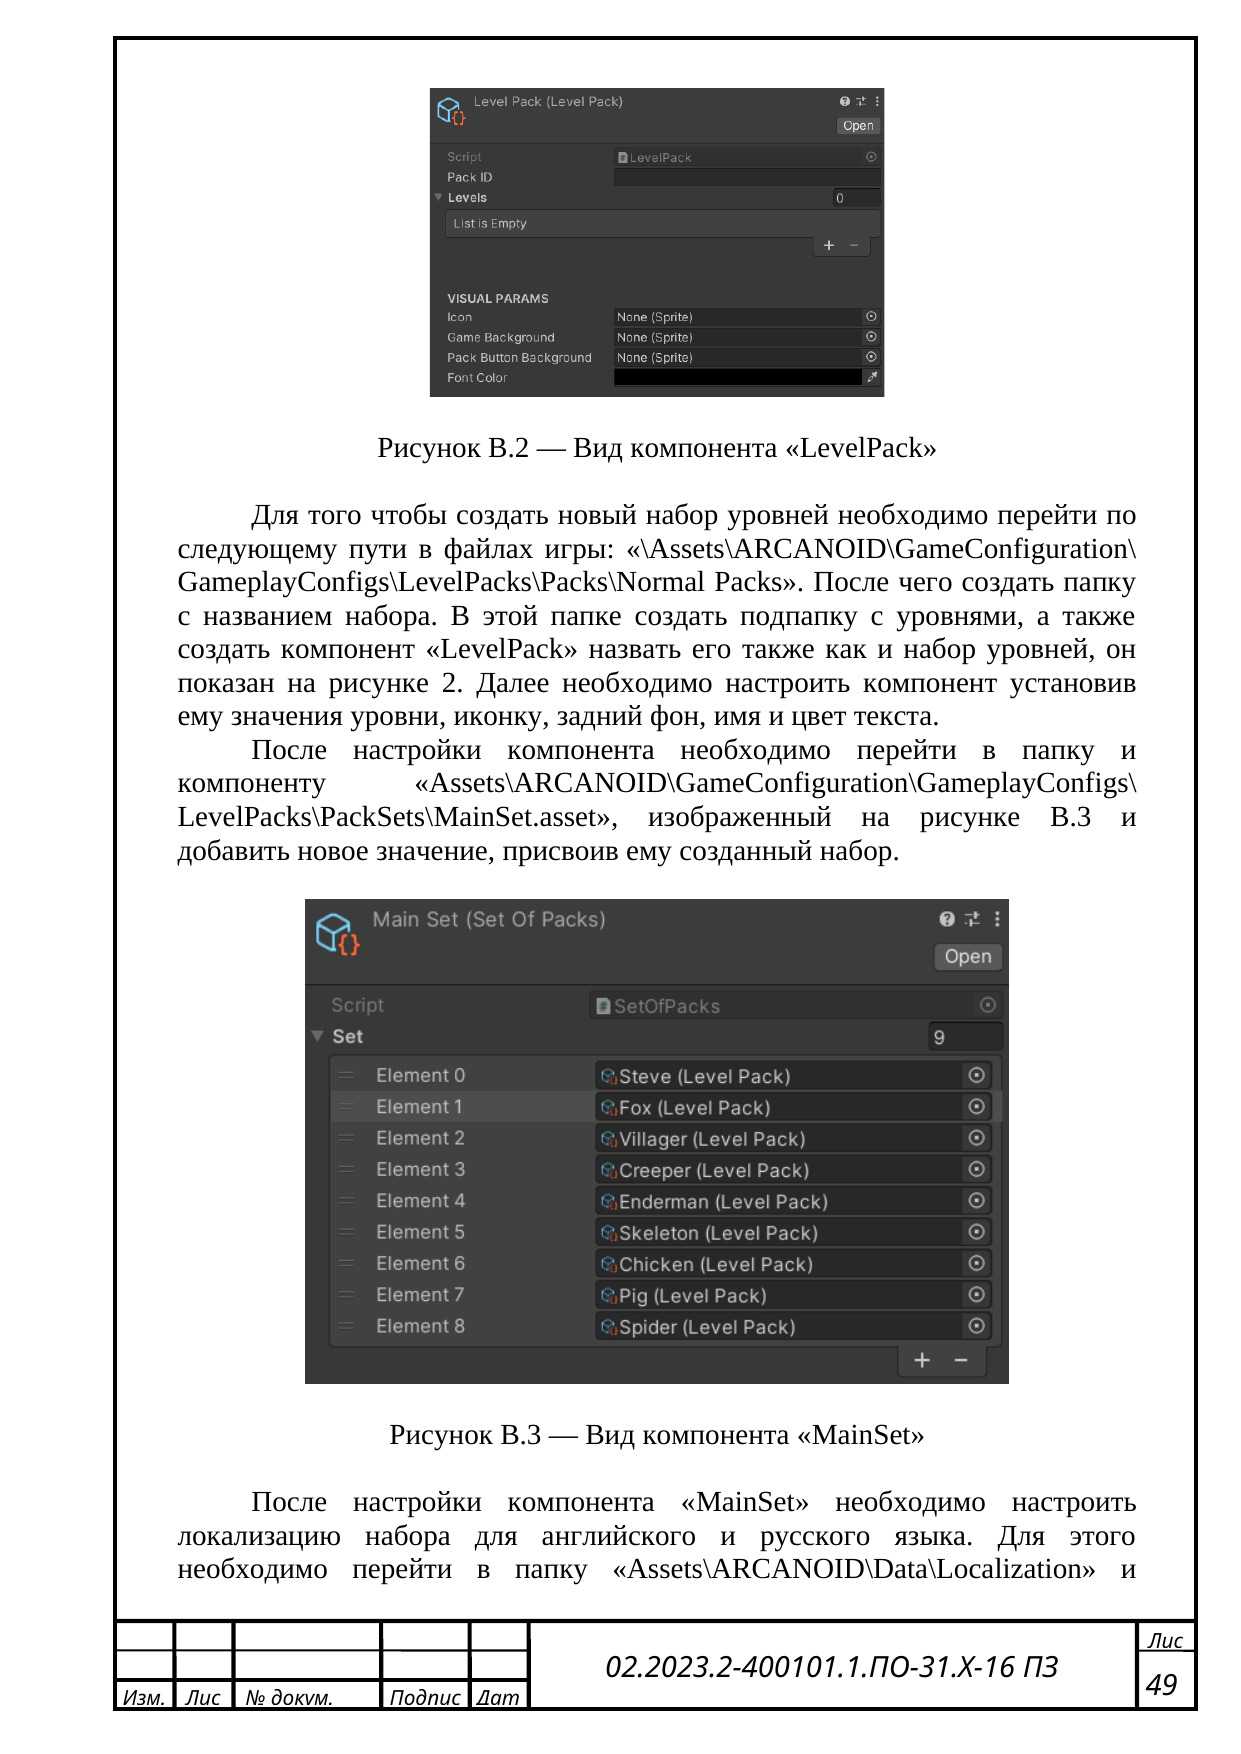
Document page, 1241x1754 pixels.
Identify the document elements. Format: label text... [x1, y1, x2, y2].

picture [429, 88, 885, 397]
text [177, 1484, 1137, 1585]
picture [305, 899, 1009, 1384]
text После настройки компонента необходимо перейти в папку и компоненту «Assets\ARCANOID\GameConfiguration\GameplayConfigs\ LevelPacks\PackSets\MainSet.asset», изображенный на рисунке В.3 и добавить новое значение, присвоив ему созданный набор. [177, 732, 1137, 866]
text Рисунок В.3 — Вид компонента «MainSet» [177, 1417, 1137, 1451]
text Рисунок В.2 — Вид компонента «LevelPack» [177, 430, 1137, 464]
text Для того чтобы создать новый набор уровней необходимо перейти по следующему пути в файлах игры: «\Assets\ARCANOID\GameConfiguration\ GameplayConfigs\LevelPacks\Packs\Normal Packs». После чего создать папку с названием набора. В этой папке создать подпапку с уровнями, а также создать компонент «LevelPack» назвать его также как и набор уровней, он показан на рисунке 2. Далее необходимо настроить компонент установив ему значения уровни, иконку, задний фон, имя и цвет текста. [177, 497, 1137, 732]
